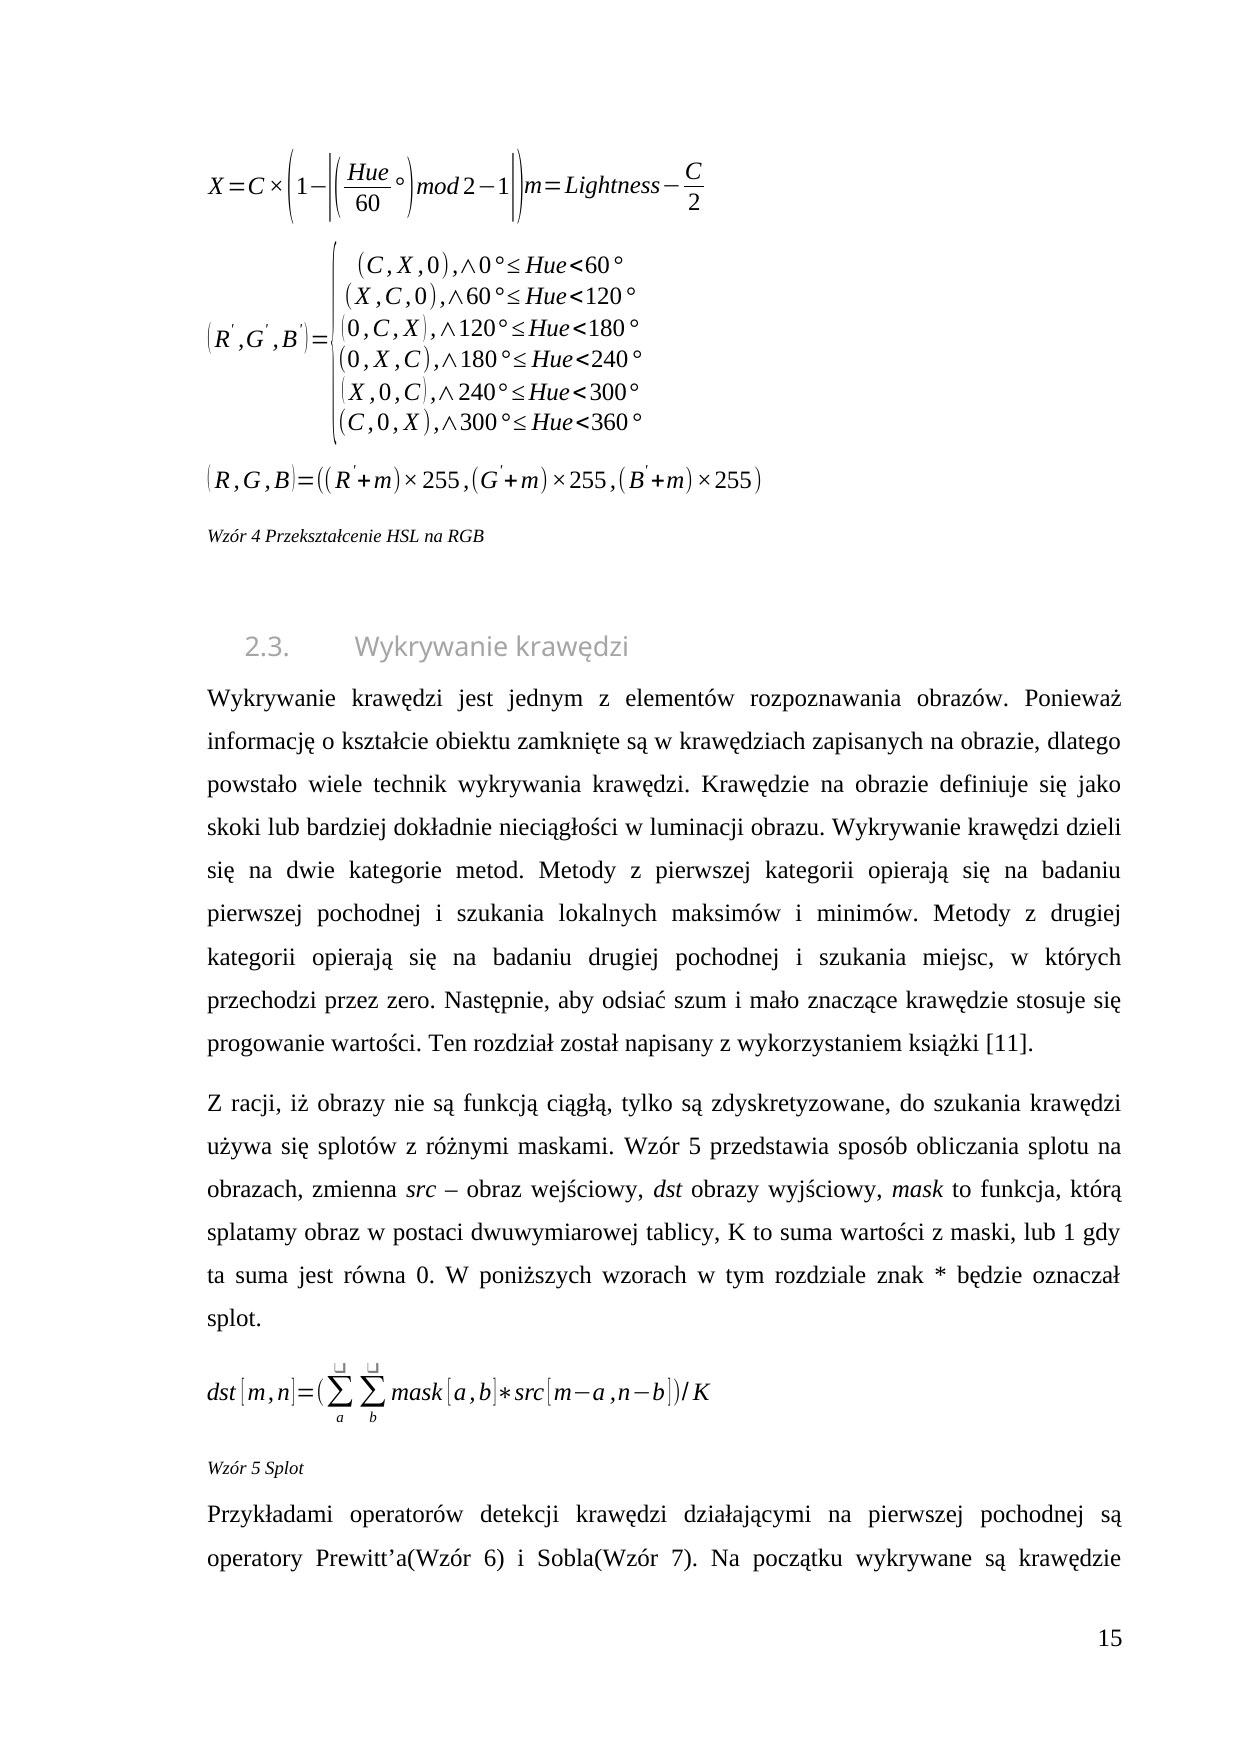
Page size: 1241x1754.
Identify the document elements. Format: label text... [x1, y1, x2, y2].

text Wykrywanie krawędzi jest jednym z elementów rozpoznawania obrazów. Ponieważ informację o kształcie obiektu zamknięte są w krawędziach zapisanych na obrazie, dlatego powstało wiele technik wykrywania krawędzi. Krawędzie na obrazie definiuje się jako skoki lub bardziej dokładnie nieciągłości w luminacji obrazu. Wykrywanie krawędzi dzieli się na dwie kategorie metod. Metody z pierwszej kategorii opierają się na badaniu pierwszej pochodnej i szukania lokalnych maksimów i minimów. Metody z drugiej kategorii opierają się na badaniu drugiej pochodnej i szukania miejsc, w których przechodzi przez zero. Następnie, aby odsiać szum i mało znaczące krawędzie stosuje się progowanie wartości. Ten rozdział został napisany z wykorzystaniem książki . [207, 683, 1122, 1057]
subtitle Wykrywanie krawędzi [244, 627, 1122, 664]
text Z racji, iż obrazy nie są funkcją ciągłą, tylko są zdyskretyzowane, do szukania krawędzi używa się splotów z różnymi maskami. Wzór 5 przedstawia sposób obliczania splotu na obrazach, zmienna src – obraz wejściowy, dst obrazy wyjściowy, mask to funkcja, którą splatamy obraz w postaci dwuwymiarowej tablicy, K to suma wartości z maski, lub 1 gdy ta suma jest równa 0. W poniższych wzorach w tym rozdziale znak * będzie oznaczał splot. [207, 1088, 1122, 1332]
